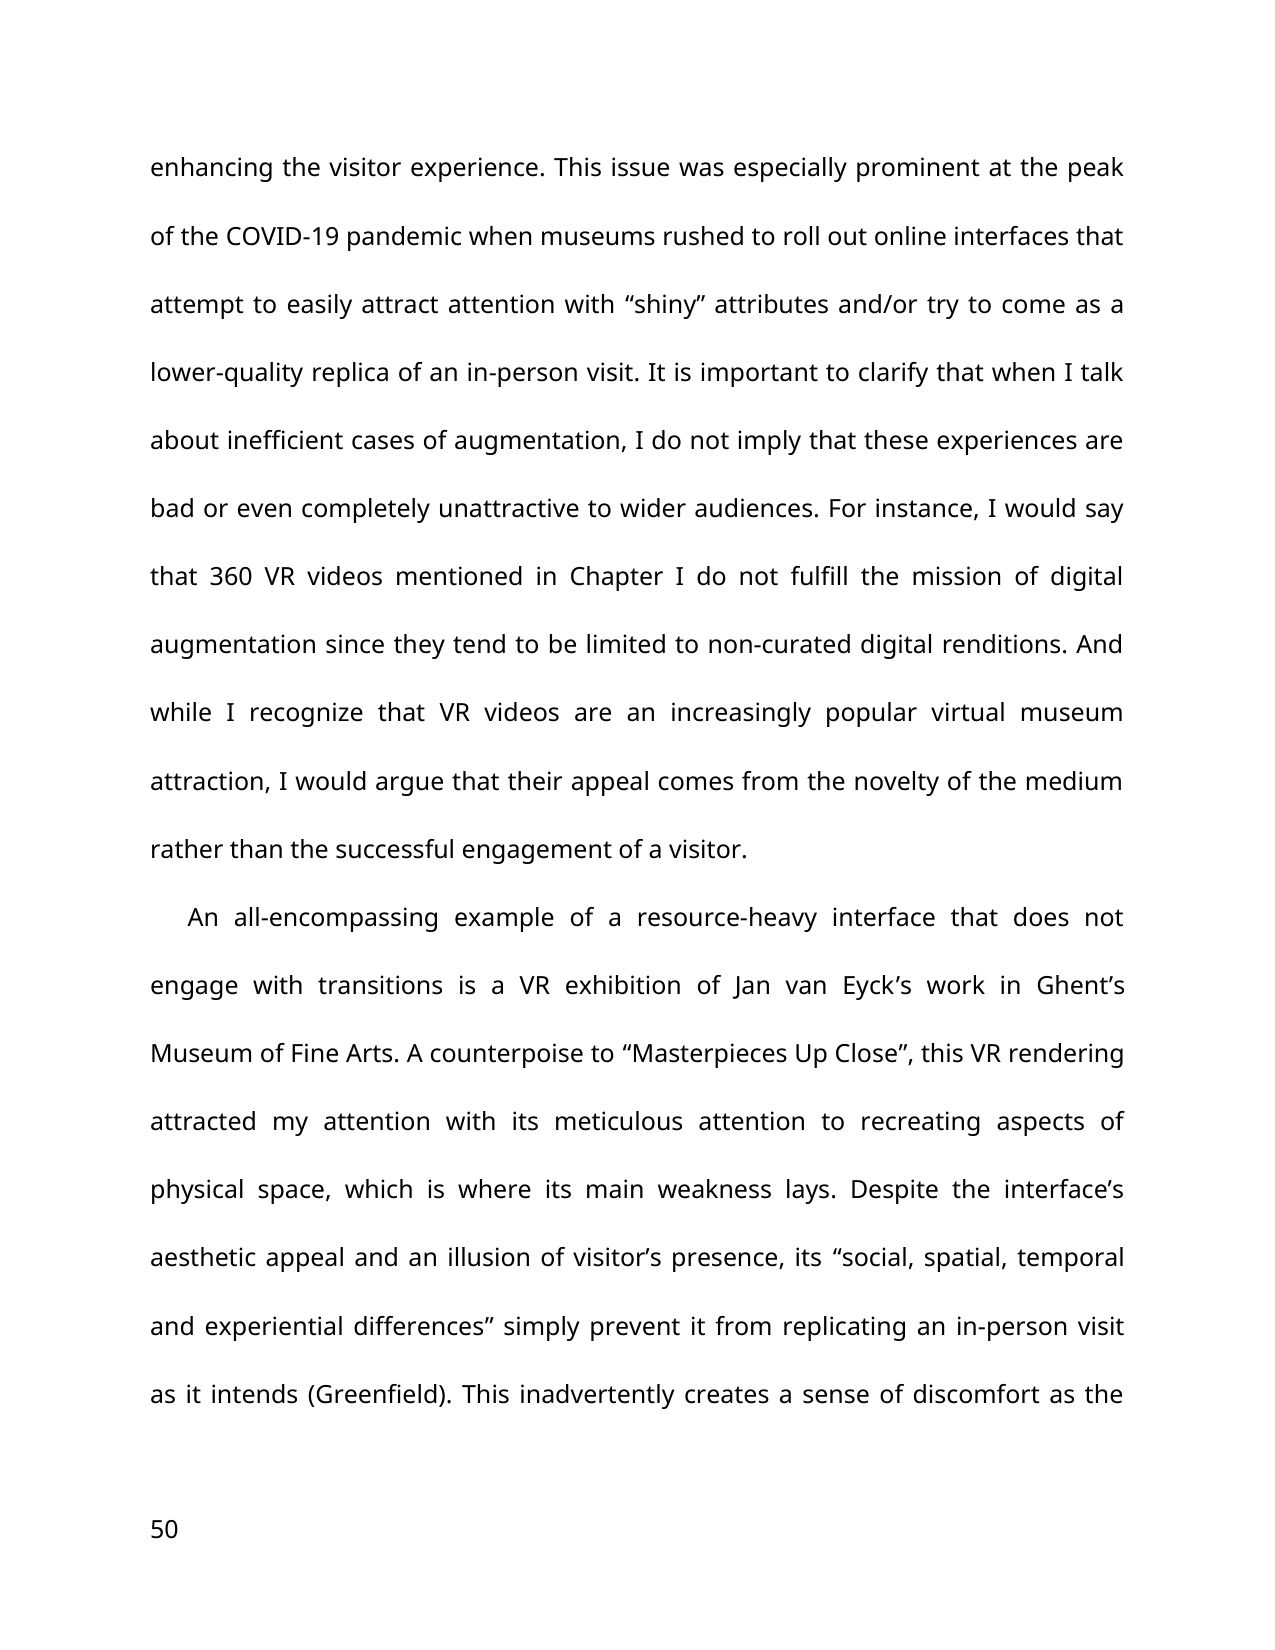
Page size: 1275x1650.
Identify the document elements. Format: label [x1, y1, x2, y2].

text [150, 150, 1125, 865]
text [150, 899, 1125, 1410]
